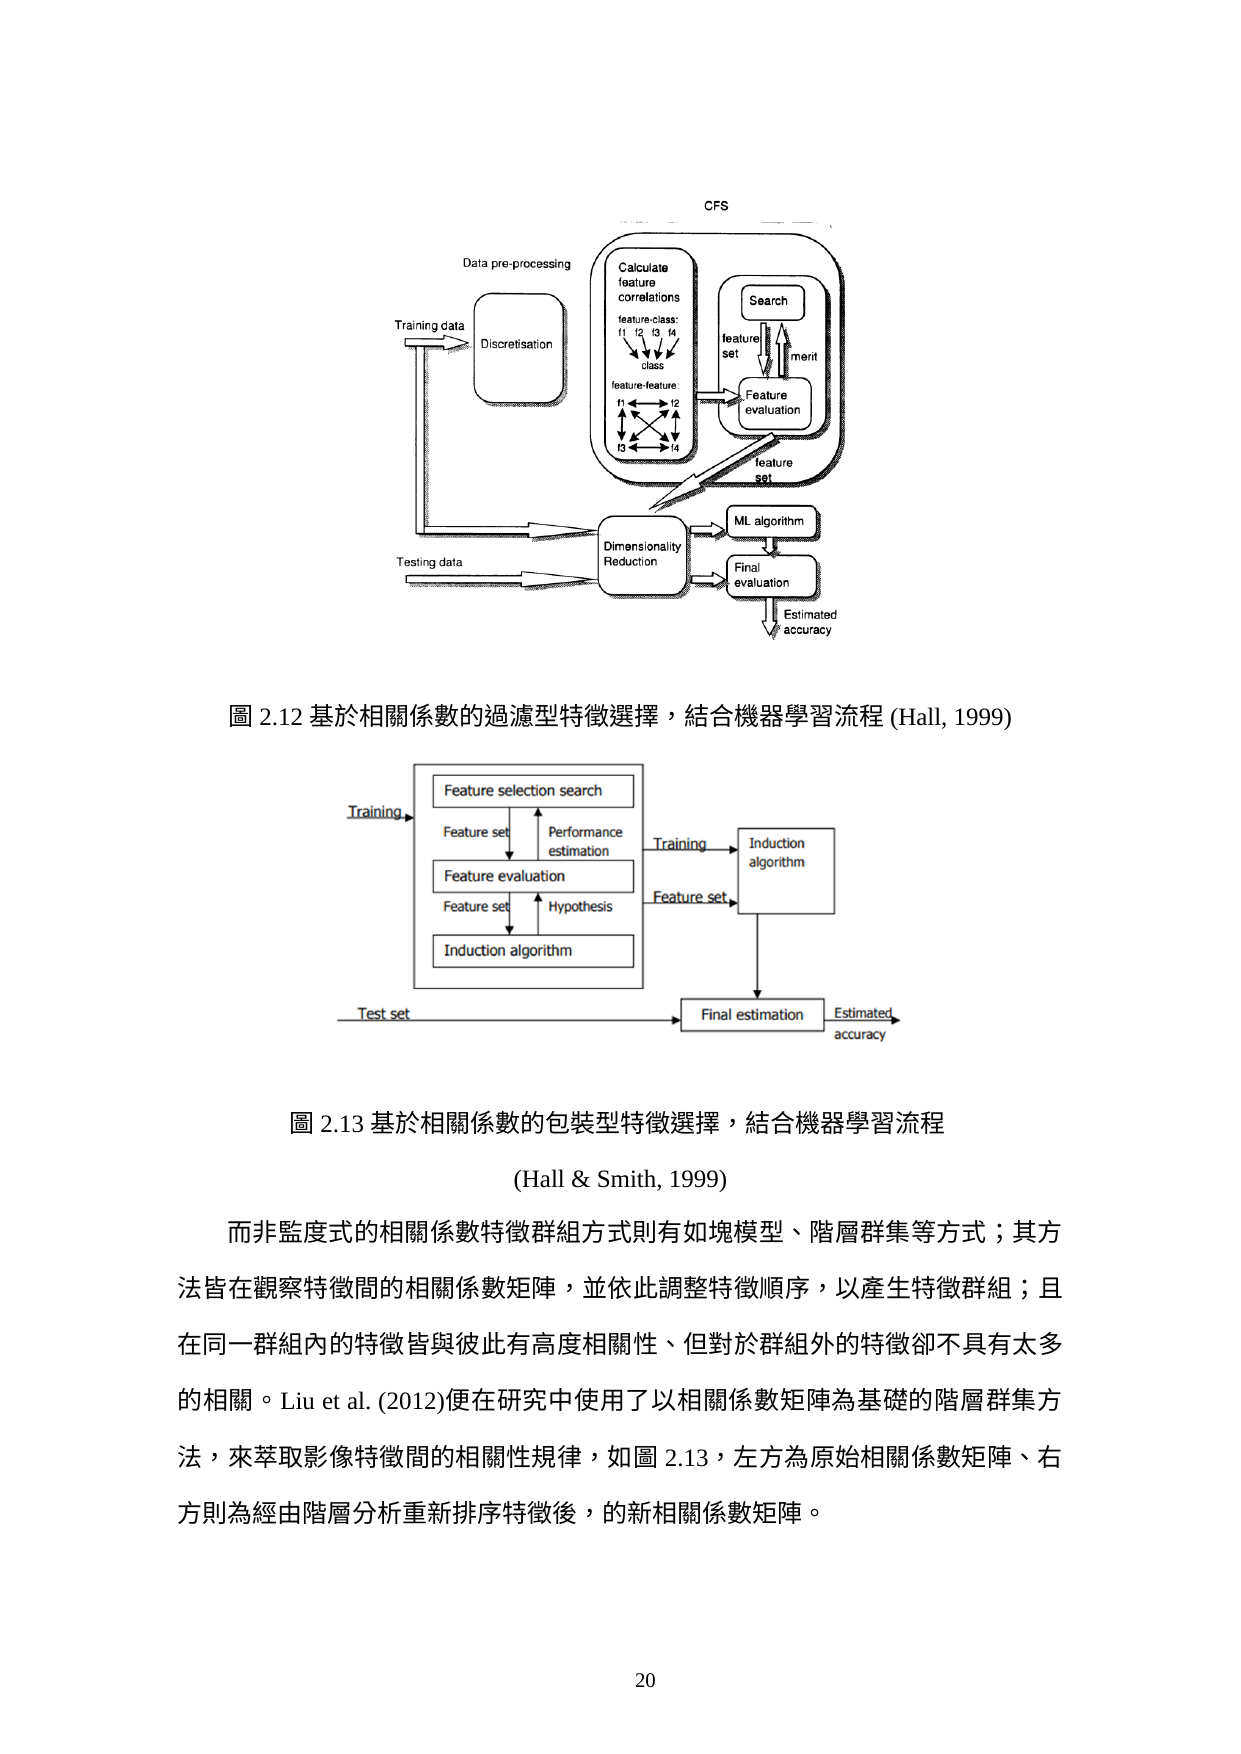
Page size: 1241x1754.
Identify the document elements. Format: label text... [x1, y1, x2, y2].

picture [325, 751, 916, 1054]
picture [383, 195, 857, 658]
